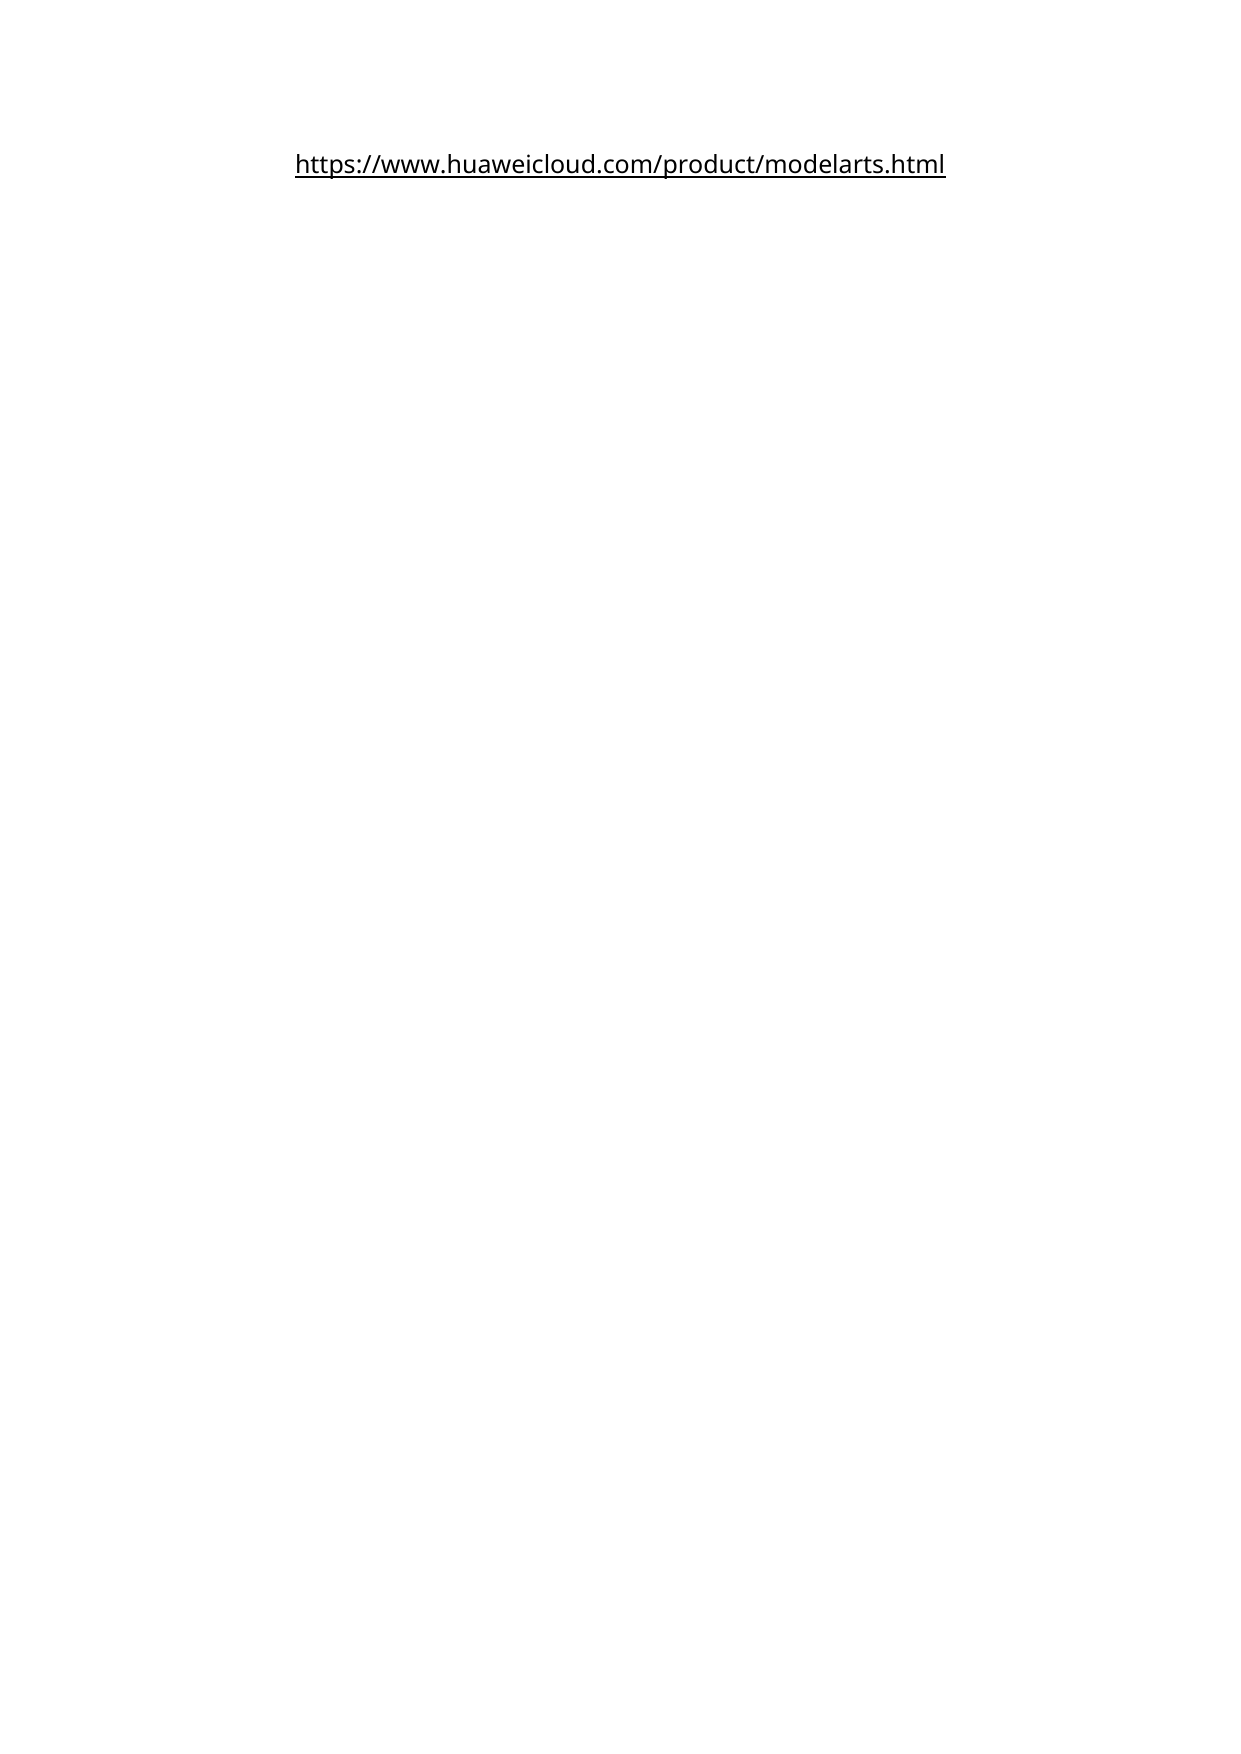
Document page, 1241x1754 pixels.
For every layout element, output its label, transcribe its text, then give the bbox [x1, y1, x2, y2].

list https://www.huaweicloud.com/product/modelarts.html [118, 147, 1122, 181]
